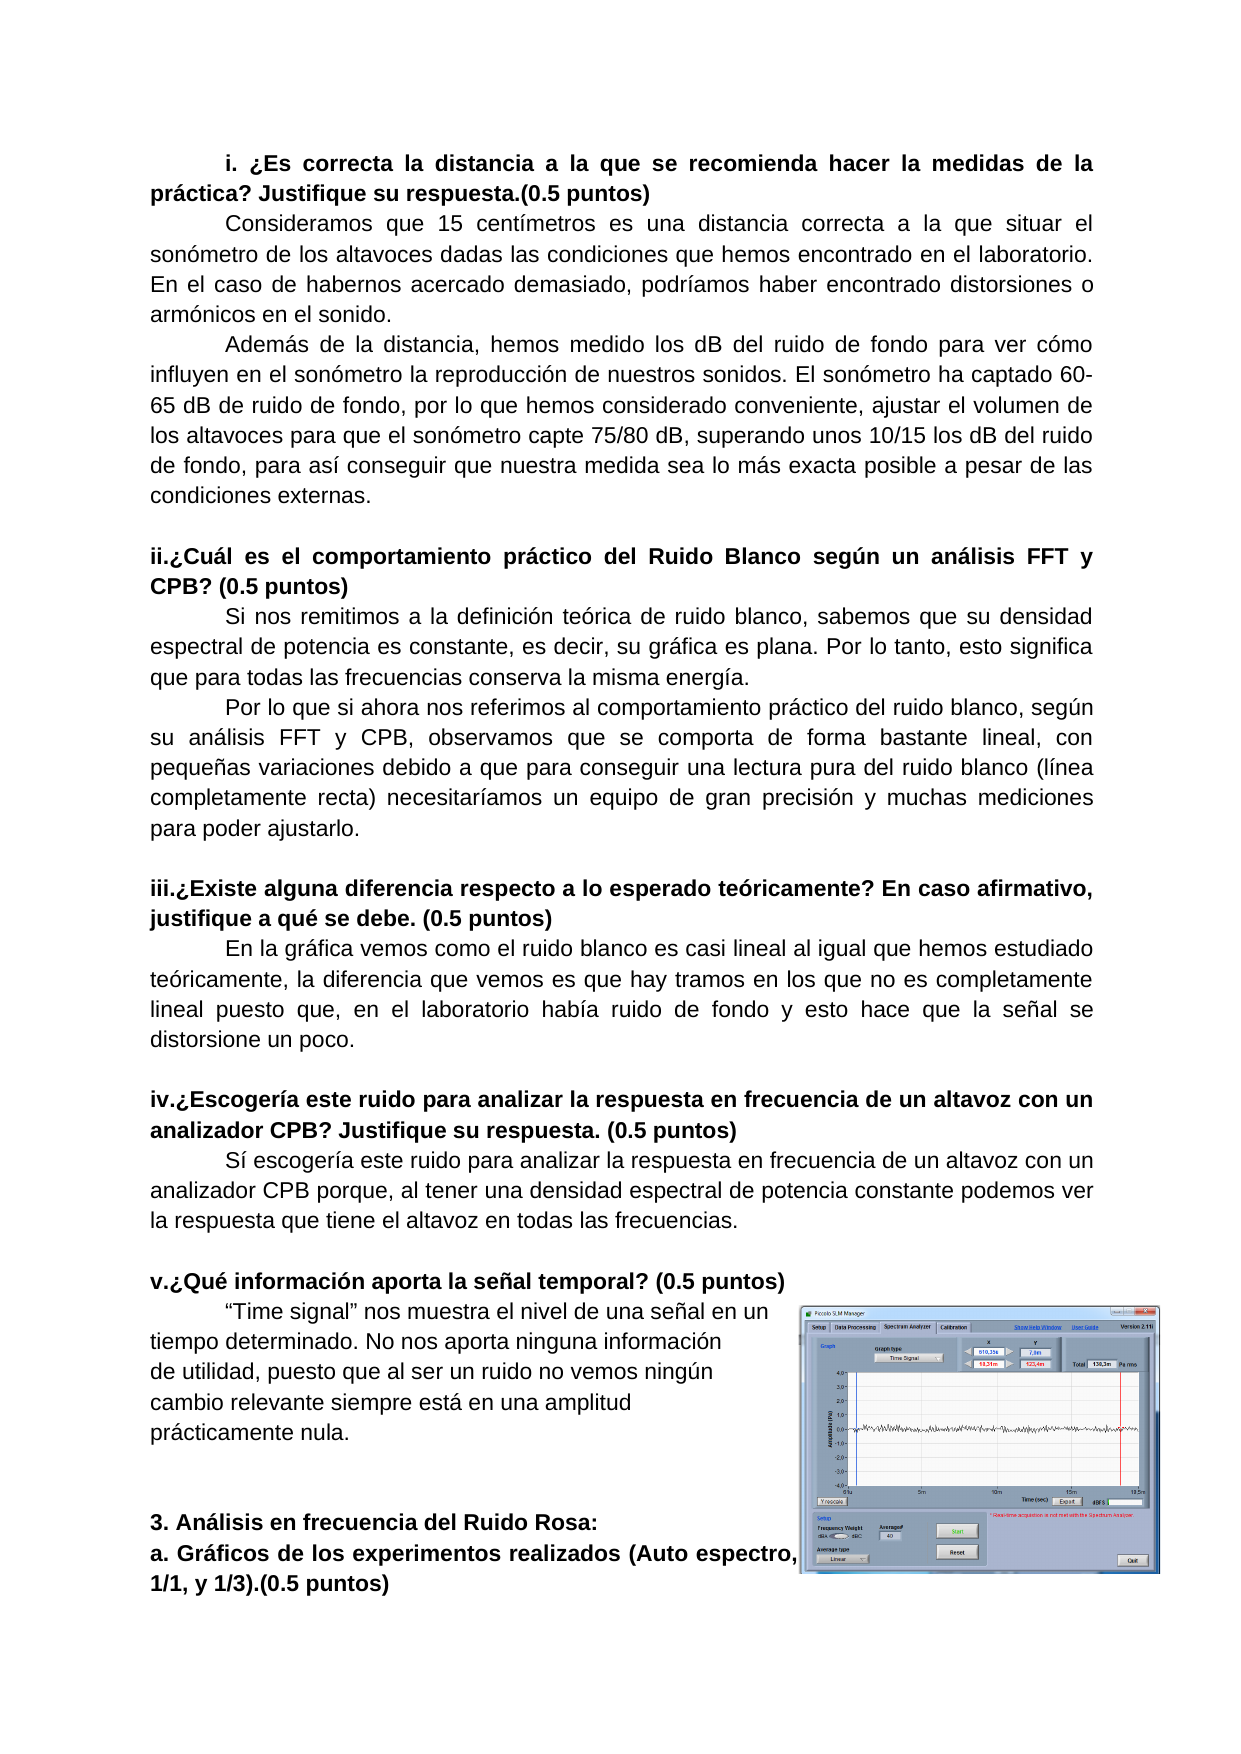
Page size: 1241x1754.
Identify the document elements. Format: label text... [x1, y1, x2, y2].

text “Time signal” nos muestra el nivel de una señal en un [150, 1298, 1094, 1324]
text ii.¿Cuál es el comportamiento práctico del Ruido Blanco según un análisis FFT y CPB? (0.5 puntos) [150, 543, 1094, 599]
text de utilidad, puesto que al ser un ruido no vemos ningún [150, 1358, 798, 1385]
text a. Gráficos de los experimentos realizados (Auto espectro, 1/1, y 1/3).(0.5 puntos) [150, 1539, 1094, 1596]
text v.¿Qué información aporta la señal temporal? (0.5 puntos) [150, 1268, 1094, 1294]
picture [798, 1305, 1160, 1574]
text i. ¿Es correcta la distancia a la que se recomienda hacer la medidas de la práctica? Justifique su respuesta.(0.5 puntos) [150, 150, 1094, 207]
text 3. Análisis en frecuencia del Ruido Rosa: [150, 1509, 798, 1536]
text Si nos remitimos a la definición teórica de ruido blanco, sabemos que su densidad espectral de potencia es constante, es decir, su gráfica es plana. Por lo tanto, esto significa que para todas las frecuencias conserva la misma energía. [150, 603, 1094, 690]
text tiempo determinado. No nos aporta ninguna información [150, 1328, 798, 1354]
text Además de la distancia, hemos medido los dB del ruido de fondo para ver cómo influyen en el sonómetro la reproducción de nuestros sonidos. El sonómetro ha captado 60-65 dB de ruido de fondo, por lo que hemos considerado conveniente, ajustar el volumen de los altavoces para que el sonómetro capte 75/80 dB, superando unos 10/15 los dB del ruido de fondo, para así conseguir que nuestra medida sea lo más exacta posible a pesar de las condiciones externas. [150, 331, 1094, 509]
text En la gráfica vemos como el ruido blanco es casi lineal al igual que hemos estudiado teóricamente, la diferencia que vemos es que hay tramos en los que no es completamente lineal puesto que, en el laboratorio había ruido de fondo y esto hace que la señal se distorsione un poco. [150, 935, 1094, 1052]
text cambio relevante siempre está en una amplitud [150, 1388, 798, 1415]
text iv.¿Escogería este ruido para analizar la respuesta en frecuencia de un altavoz con un analizador CPB? Justifique su respuesta. (0.5 puntos) [150, 1086, 1094, 1143]
text iii.¿Existe alguna diferencia respecto a lo esperado teóricamente? En caso afirmativo, justifique a qué se debe. (0.5 puntos) [150, 875, 1094, 932]
text Por lo que si ahora nos referimos al comportamiento práctico del ruido blanco, según su análisis FFT y CPB, observamos que se comporta de forma bastante lineal, con pequeñas variaciones debido a que para conseguir una lectura pura del ruido blanco (línea completamente recta) necesitaríamos un equipo de gran precisión y muchas mediciones para poder ajustarlo. [150, 694, 1094, 841]
text Sí escogería este ruido para analizar la respuesta en frecuencia de un altavoz con un analizador CPB porque, al tener una densidad espectral de potencia constante podemos ver la respuesta que tiene el altavoz en todas las frecuencias. [150, 1147, 1094, 1234]
text Consideramos que 15 centímetros es una distancia correcta a la que situar el sonómetro de los altavoces dadas las condiciones que hemos encontrado en el laboratorio. En el caso de habernos acercado demasiado, podríamos haber encontrado distorsiones o armónicos en el sonido. [150, 210, 1094, 327]
text prácticamente nula. [150, 1419, 798, 1445]
